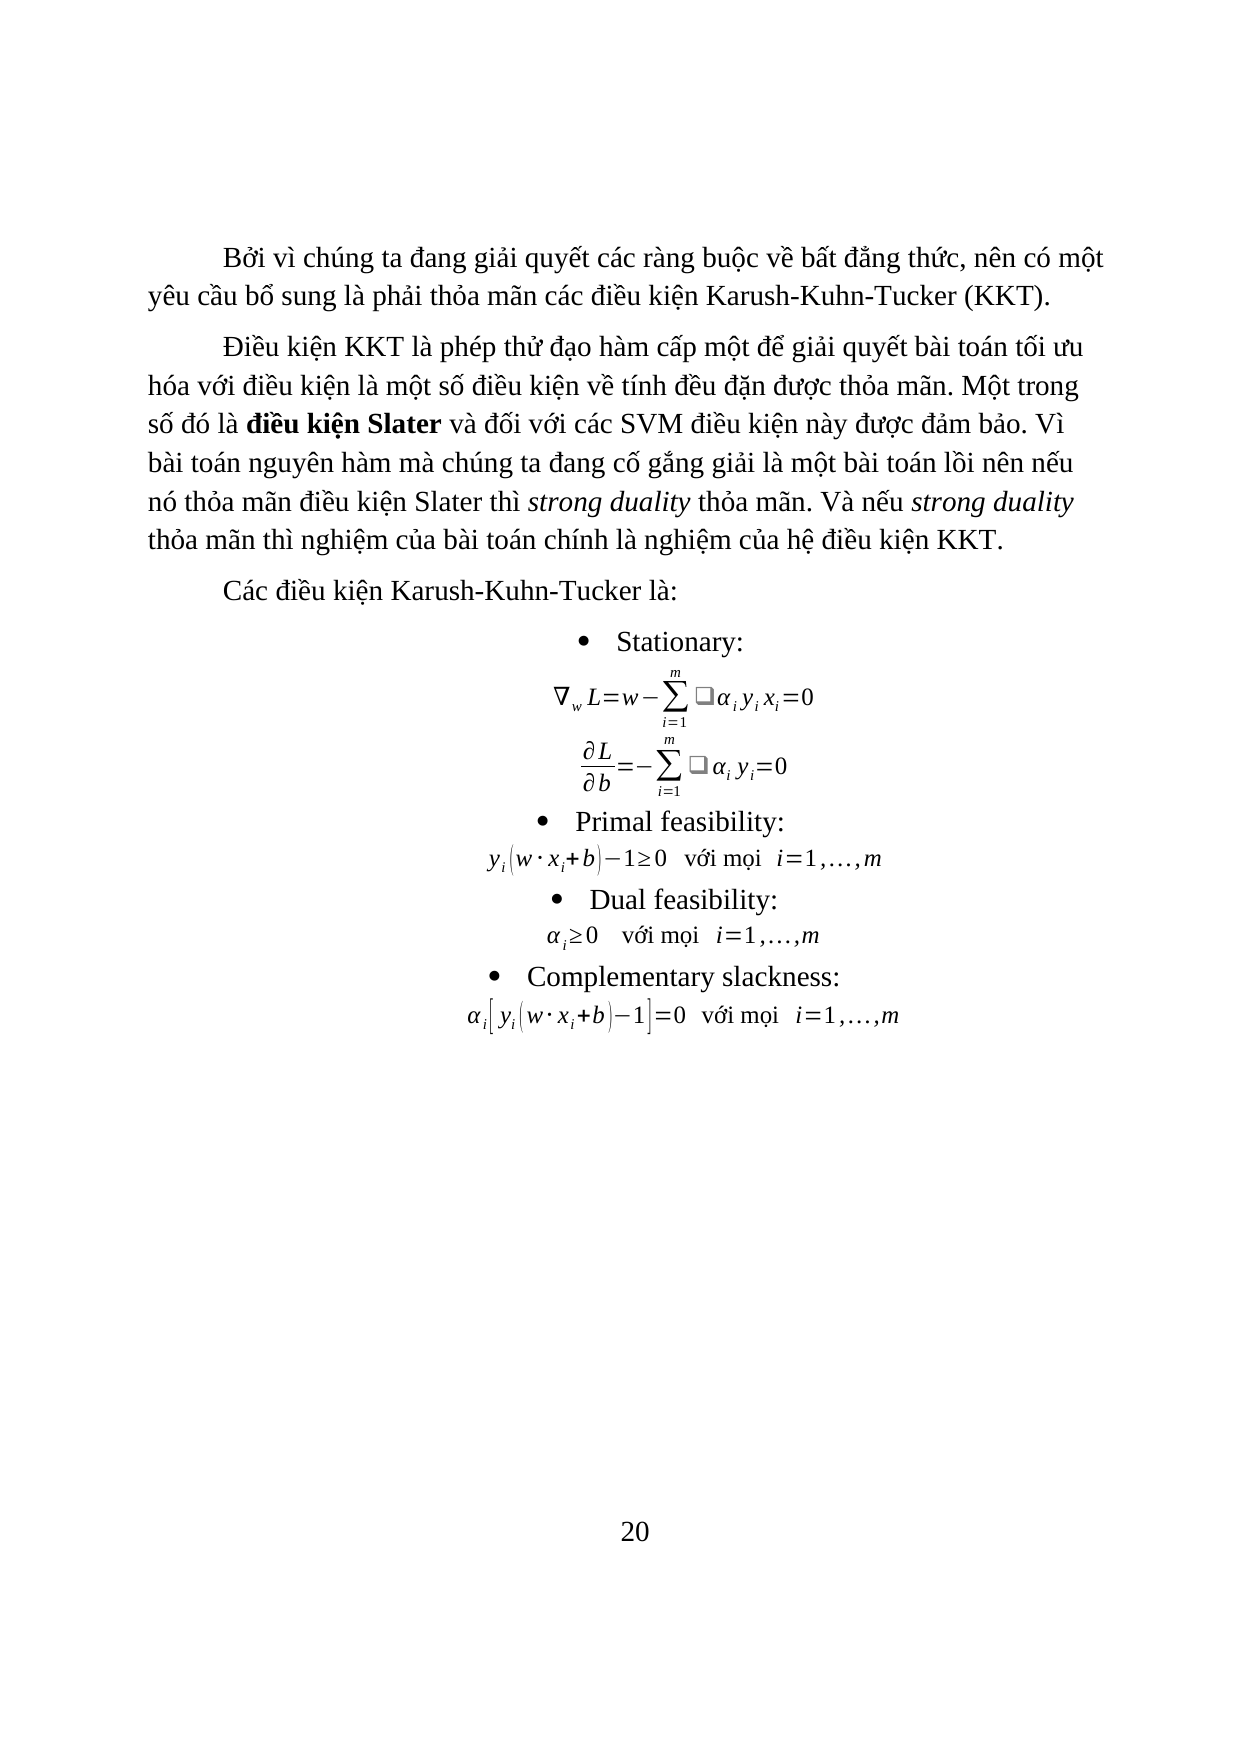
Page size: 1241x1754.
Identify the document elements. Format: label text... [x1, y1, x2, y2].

text Bởi vì chúng ta đang giải quyết các ràng buộc về bất đẳng thức, nên có một yêu cầu bổ sung là phải thỏa mãn các điều kiện Karush-Kuhn-Tucker (KKT). [148, 240, 1107, 312]
text Các điều kiện Karush-Kuhn-Tucker là: [148, 573, 1107, 607]
list Stationary: [223, 624, 1107, 799]
text Điều kiện KKT là phép thử đạo hàm cấp một để giải quyết bài toán tối ưu hóa với điều kiện là một số điều kiện về tính đều đặn được thỏa mãn. Một trong số đó là điều kiện Slater và đối với các SVM điều kiện này được đảm bảo. Vì bài toán nguyên hàm mà chúng ta đang cố gắng giải là một bài toán lồi nên nếu nó thỏa mãn điều kiện Slater thì strong duality thỏa mãn. Và nếu strong duality thỏa mãn thì nghiệm của bài toán chính là nghiệm của hệ điều kiện KKT. [148, 329, 1107, 556]
list Dual feasibility: [223, 882, 1107, 954]
list Complementary slackness: [223, 959, 1107, 1036]
list Primal feasibility: [223, 804, 1107, 877]
